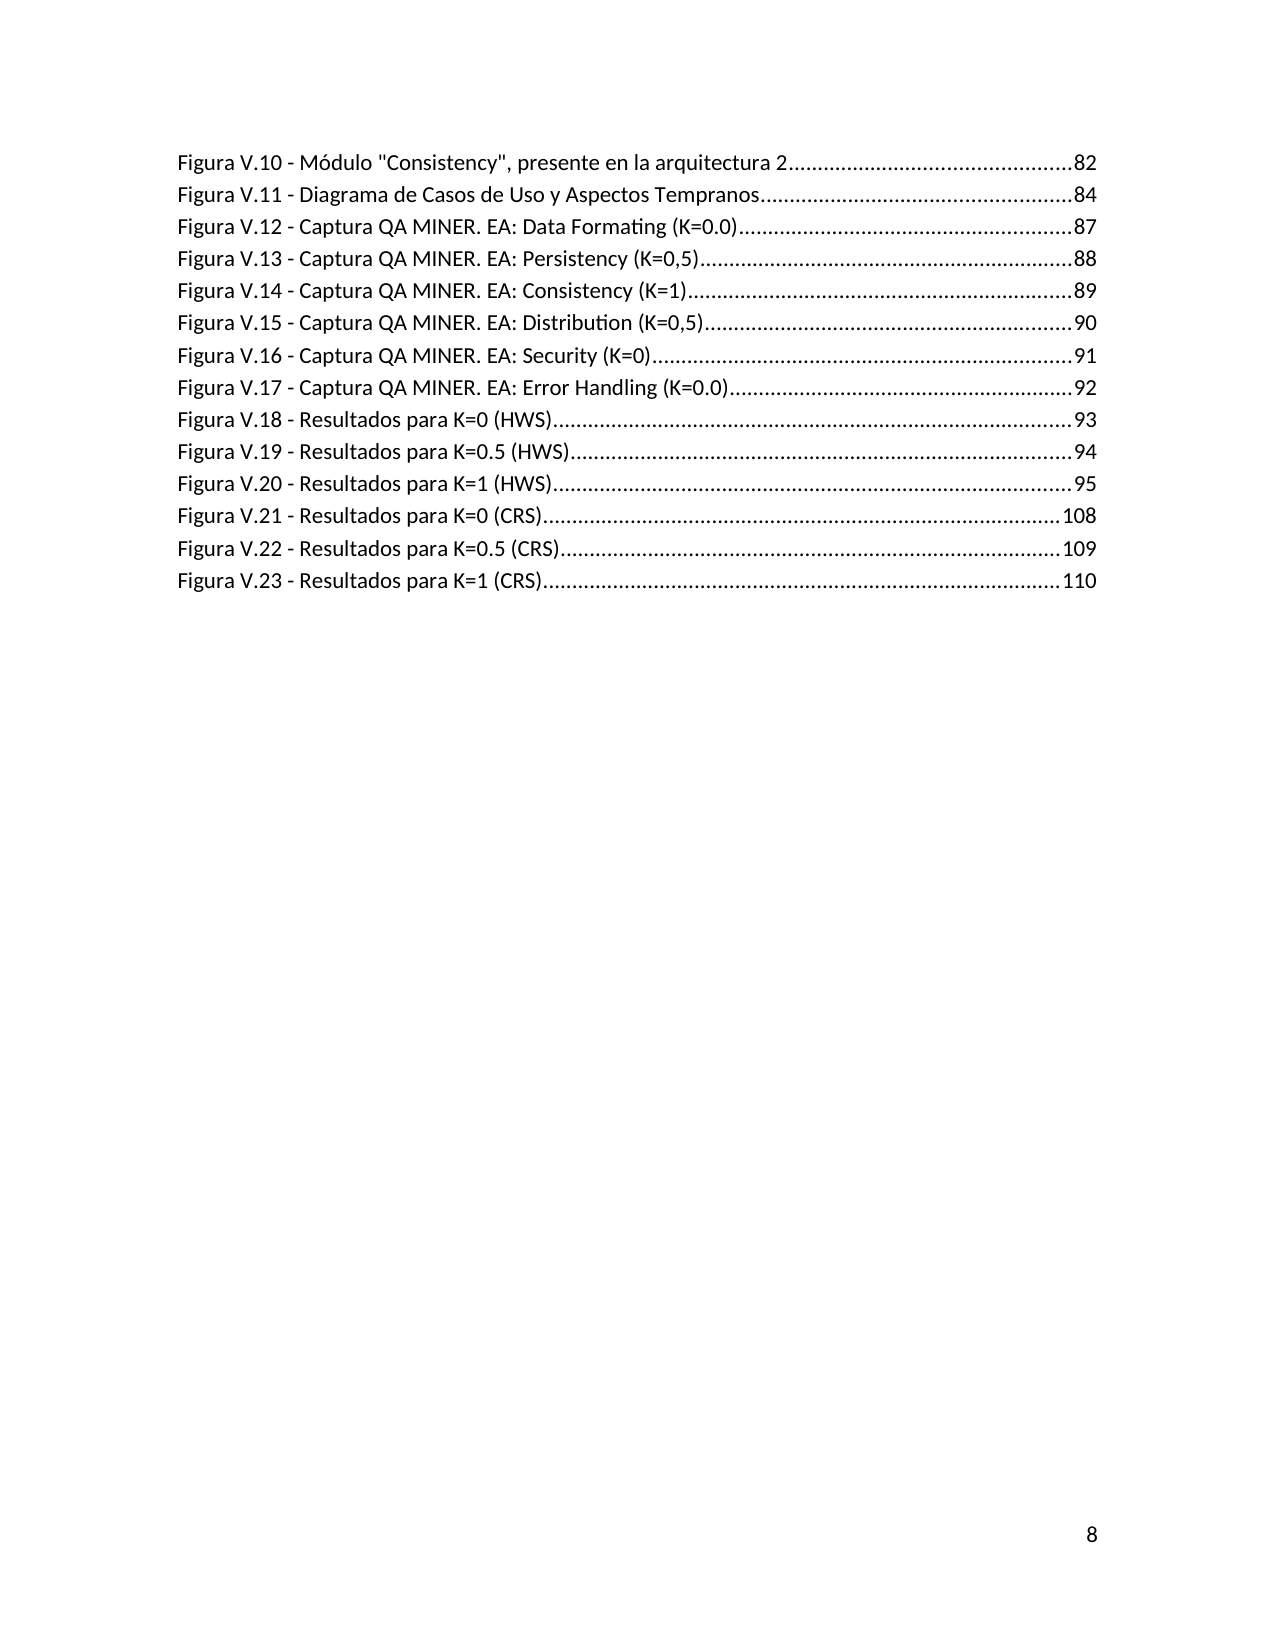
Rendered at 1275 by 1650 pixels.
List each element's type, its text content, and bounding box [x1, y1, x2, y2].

text Figura V.18 - Resultados para K=0 (HWS) 93 [177, 405, 1098, 433]
text Figura V.21 - Resultados para K=0 (CRS) 108 [177, 502, 1098, 530]
text Figura V.17 - Captura QA MINER. EA: Error Handling (K=0.0) 92 [177, 373, 1098, 401]
text Figura V.12 - Captura QA MINER. EA: Data Formating (K=0.0) 87 [177, 212, 1098, 240]
text Figura V.15 - Captura QA MINER. EA: Distribution (K=0,5) 90 [177, 308, 1098, 337]
text Figura V.19 - Resultados para K=0.5 (HWS) 94 [177, 437, 1098, 465]
text Figura V.23 - Resultados para K=1 (CRS) 110 [177, 566, 1098, 594]
text Figura V.13 - Captura QA MINER. EA: Persistency (K=0,5) 88 [177, 244, 1098, 272]
text Figura V.20 - Resultados para K=1 (HWS) 95 [177, 469, 1098, 497]
text Figura V.22 - Resultados para K=0.5 (CRS) 109 [177, 534, 1098, 562]
text Figura V.16 - Captura QA MINER. EA: Security (K=0) 91 [177, 341, 1098, 369]
text Figura V.11 - Diagrama de Casos de Uso y Aspectos Tempranos 84 [177, 180, 1098, 208]
text Figura V.14 - Captura QA MINER. EA: Consistency (K=1) 89 [177, 276, 1098, 304]
text Figura V.10 - Módulo "Consistency", presente en la arquitectura 2 82 [177, 148, 1098, 176]
